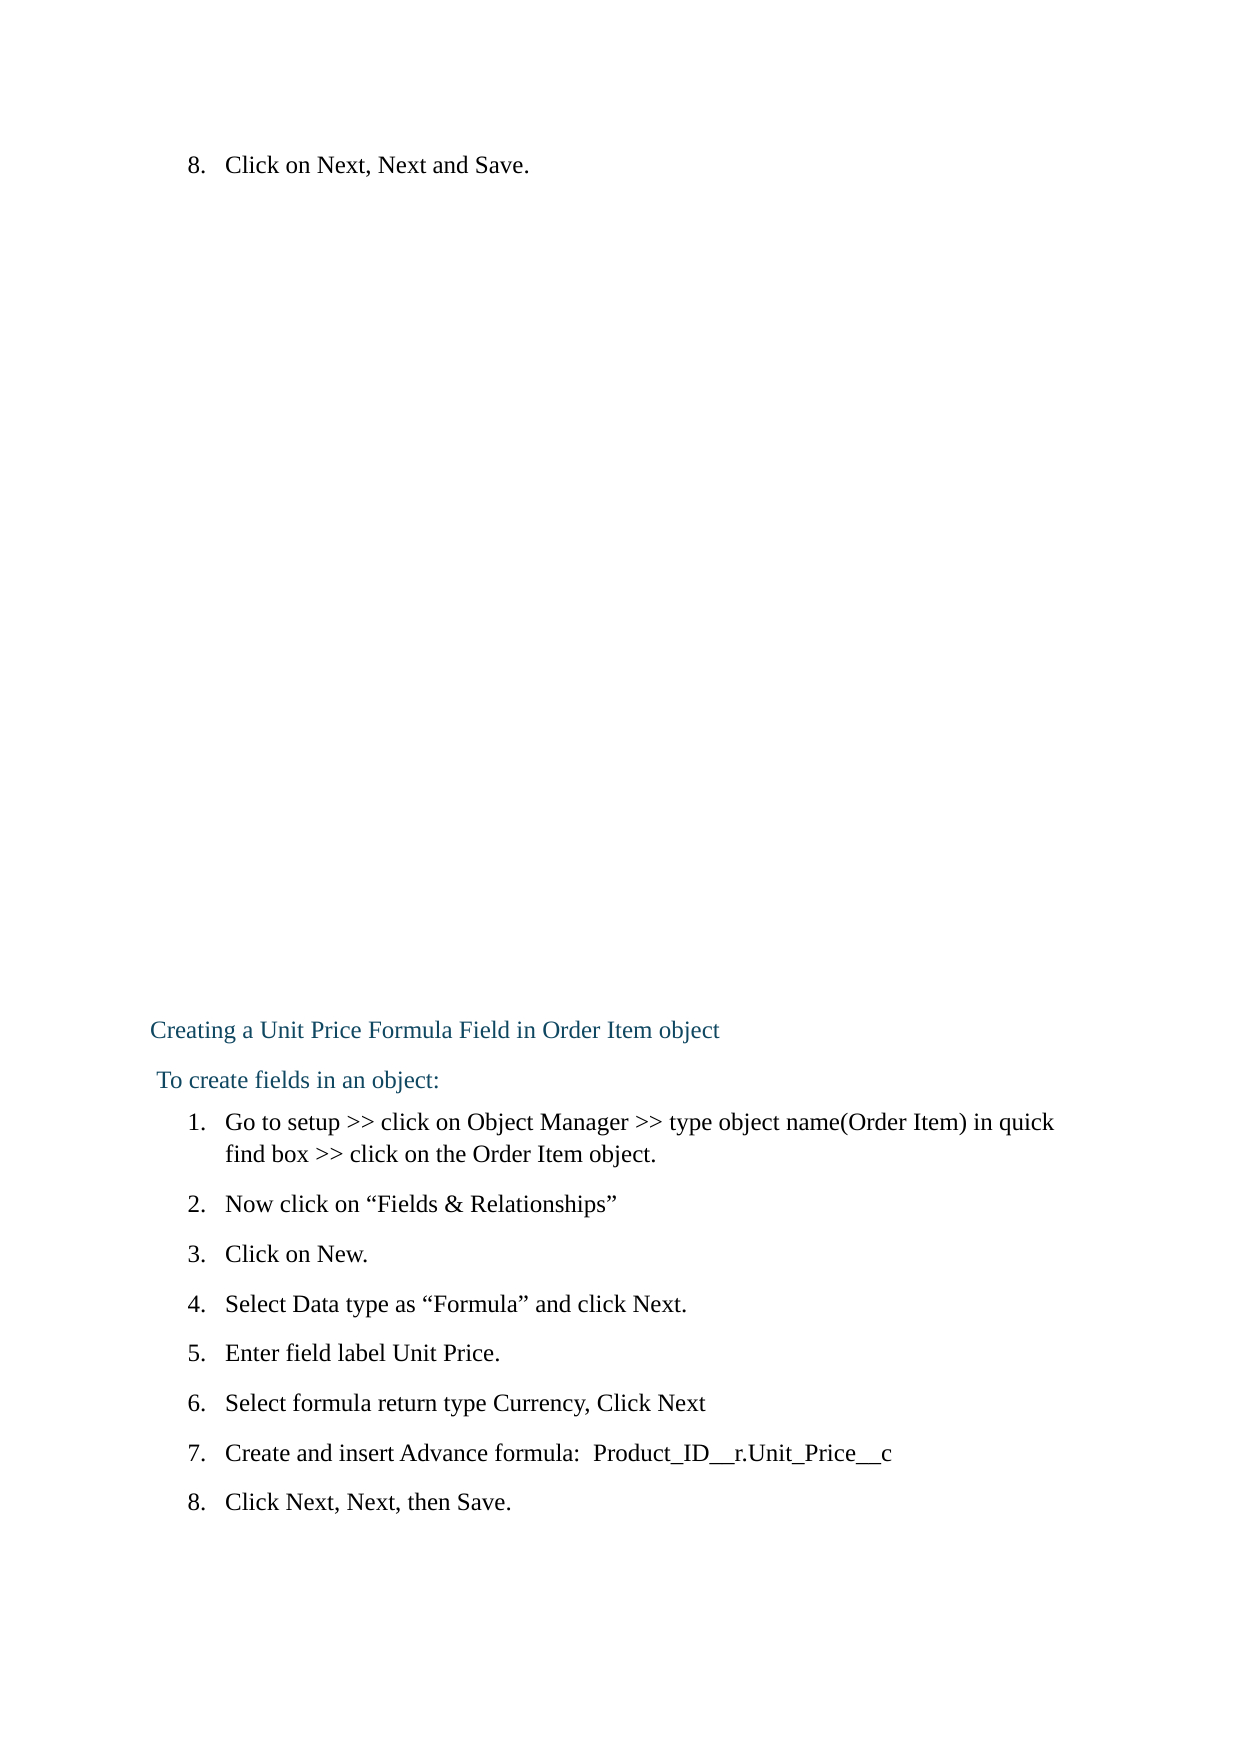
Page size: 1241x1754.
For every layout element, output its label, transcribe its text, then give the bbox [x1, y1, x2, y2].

list Click Next, Next, then Save. [187, 1487, 1090, 1516]
list Enter field label Unit Price. [187, 1338, 1090, 1367]
list Now click on “Fields & Relationships” [187, 1189, 1090, 1218]
list Click on New. [187, 1239, 1090, 1268]
subtitle Creating a Unit Price Formula Field in Order Item object [150, 1016, 1090, 1044]
list Create and insert Advance formula: Product_ID__r.Unit_Price__c [187, 1438, 1090, 1466]
subtitle To create fields in an object: [150, 1065, 1090, 1094]
list Click on Next, Next and Save. [187, 150, 1090, 179]
list Select Data type as “Formula” and click Next. [187, 1289, 1090, 1317]
list Select formula return type Currency, Click Next [187, 1388, 1090, 1417]
list Go to setup >> click on Object Manager >> type object name(Order Item) in quick find box >> click on the Order Item object. [187, 1107, 1090, 1168]
